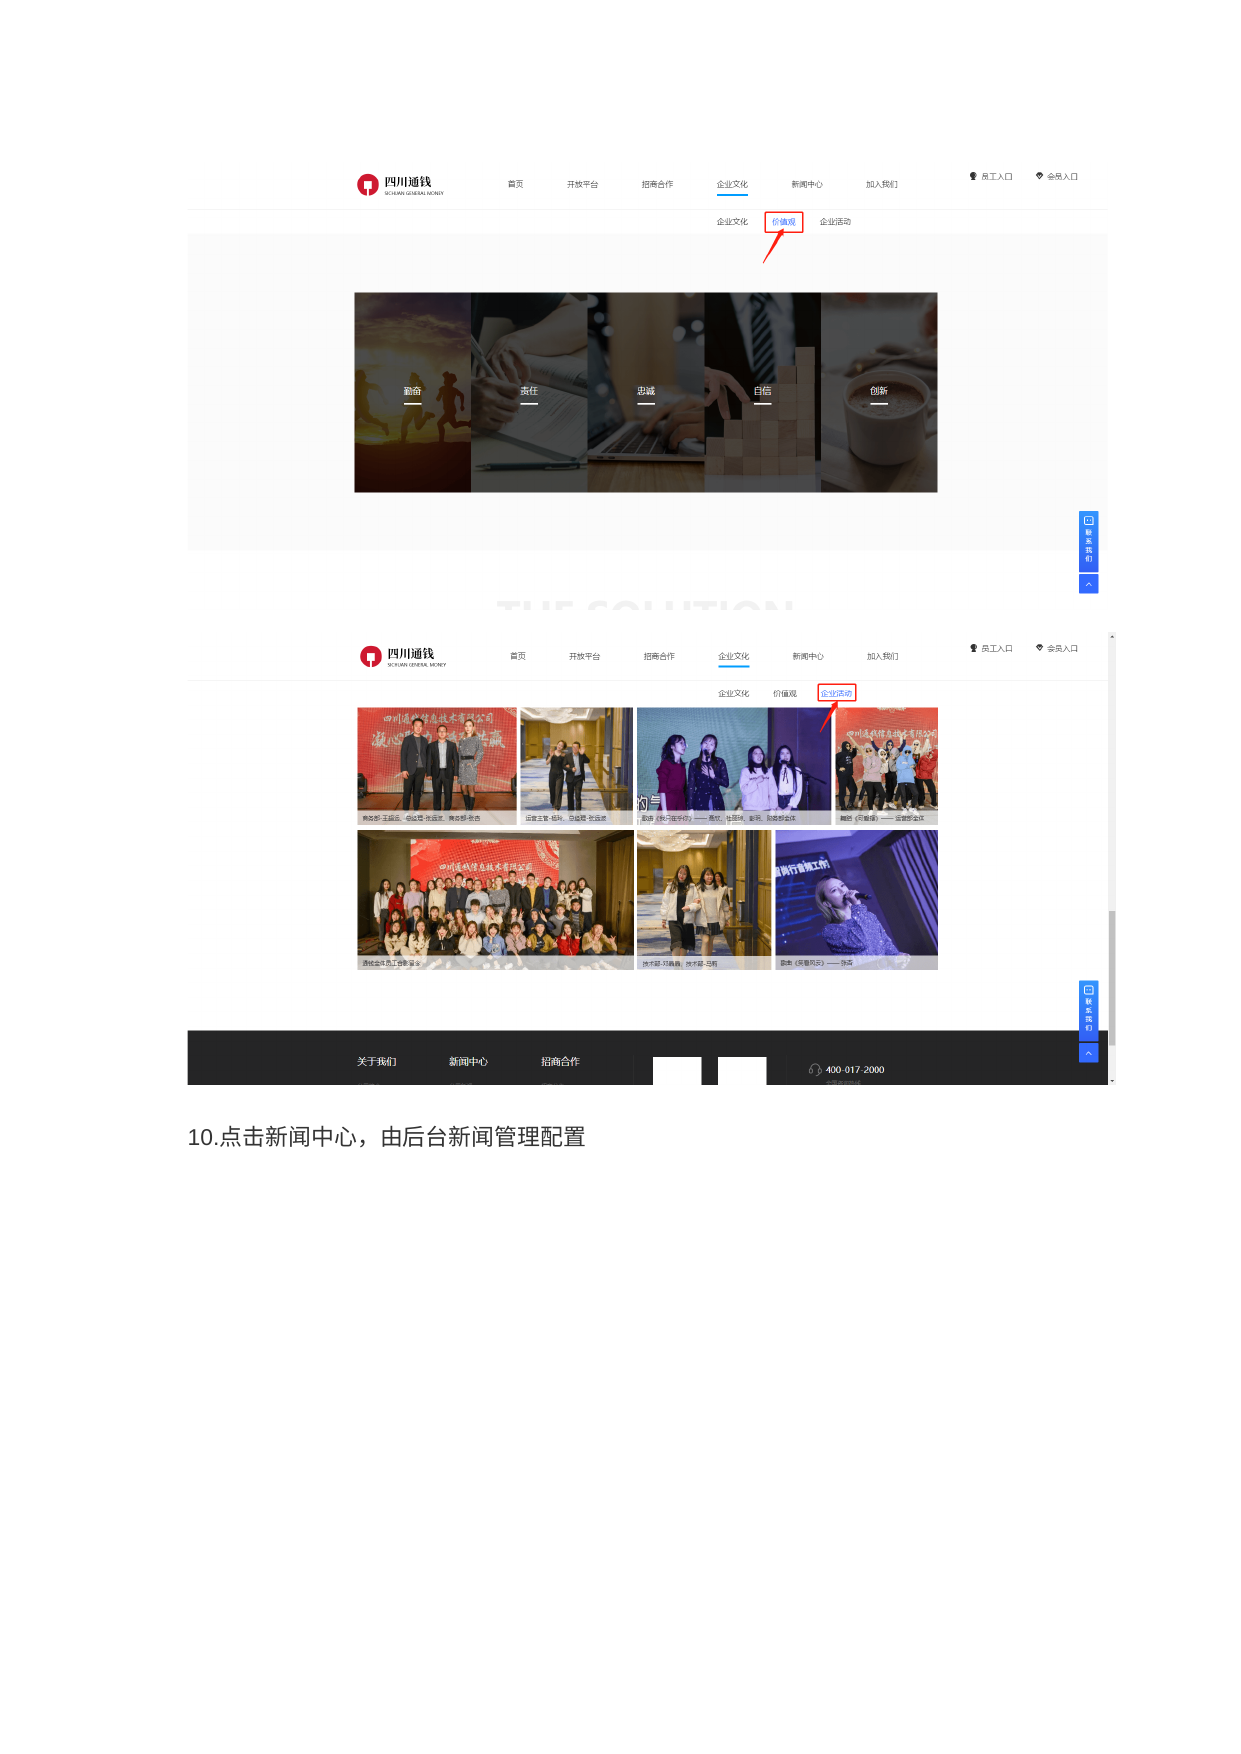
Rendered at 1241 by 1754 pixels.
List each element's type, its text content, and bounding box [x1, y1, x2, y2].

text 10.点击新闻中心，由后台新闻管理配置 [187, 1103, 1053, 1168]
picture [187, 162, 1108, 610]
picture [187, 632, 1116, 1085]
